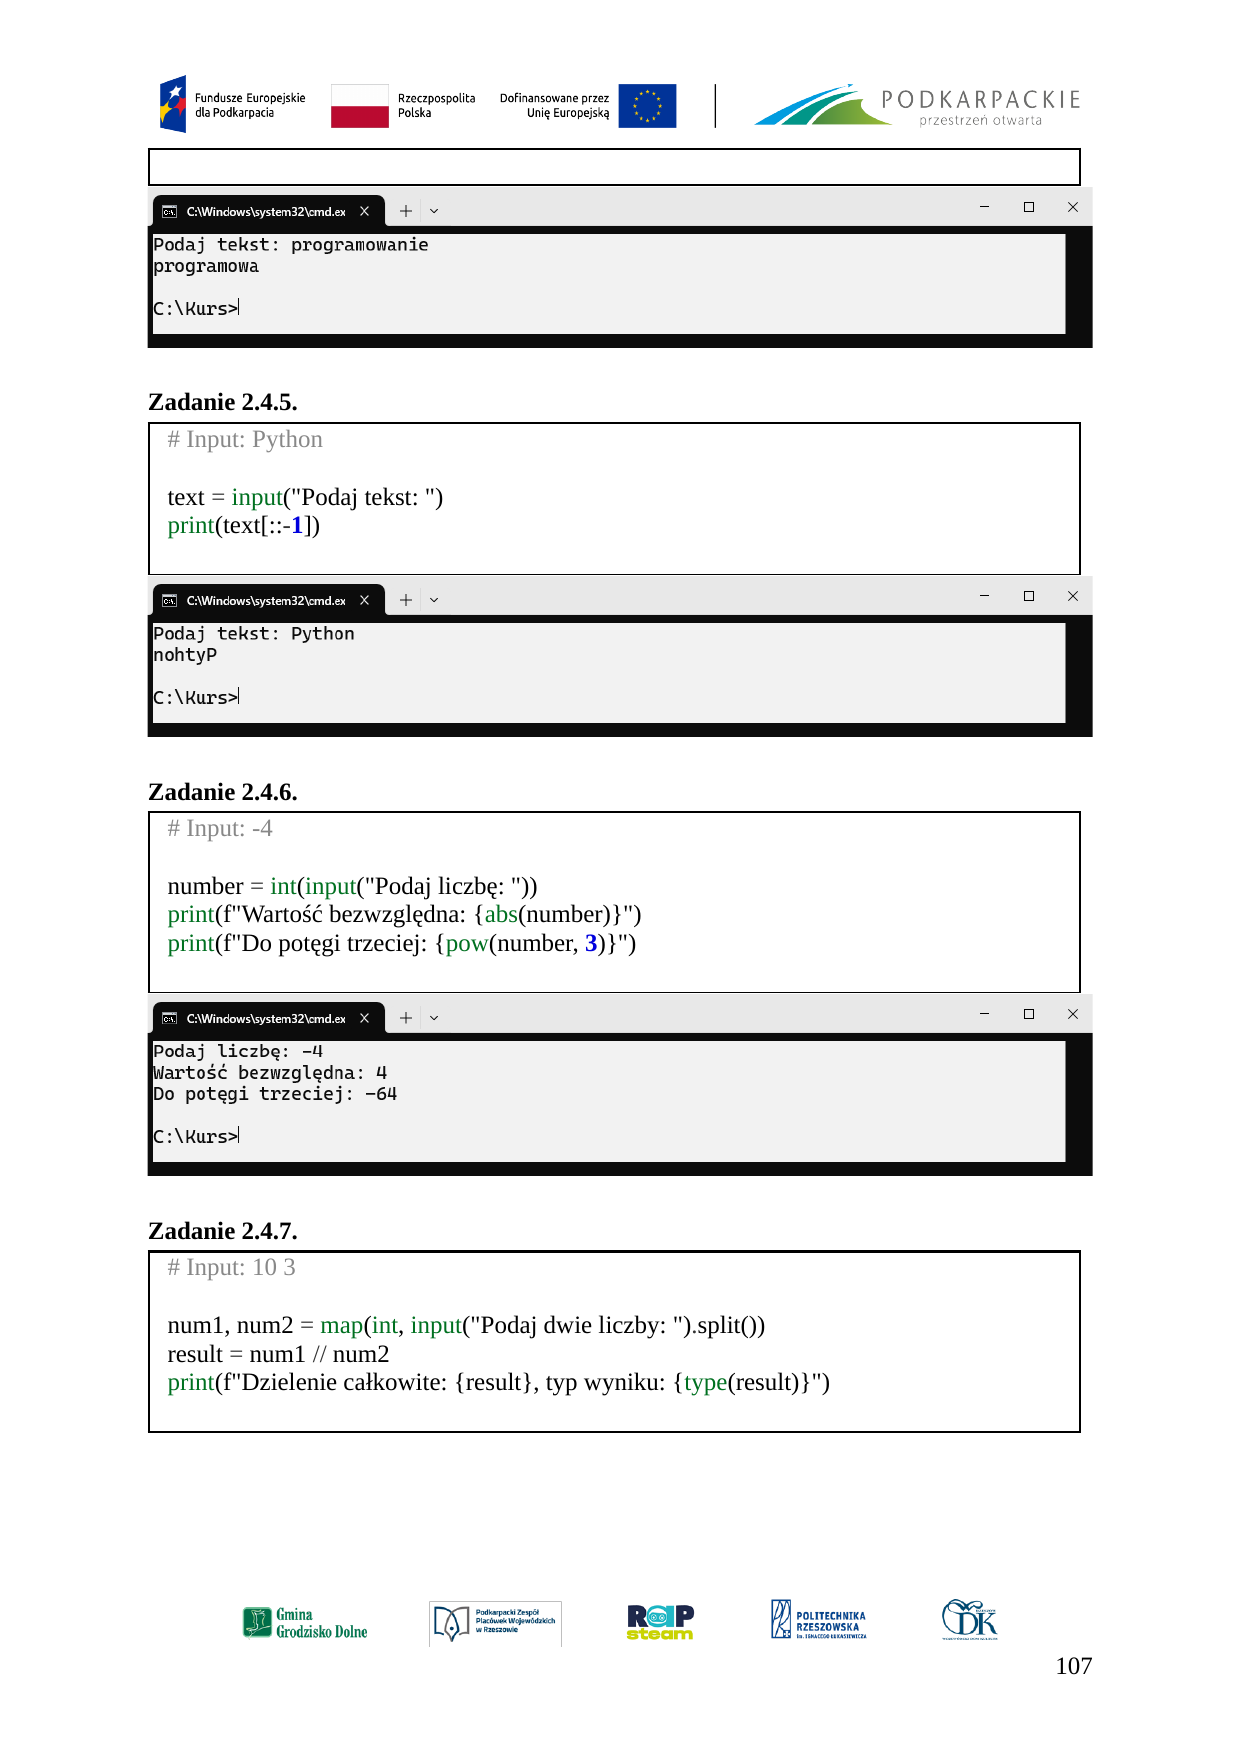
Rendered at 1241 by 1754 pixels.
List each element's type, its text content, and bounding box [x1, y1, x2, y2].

picture [147, 60, 1093, 148]
text Zadanie 2.4.6. [148, 777, 1092, 806]
text Zadanie 2.4.5. [148, 387, 1092, 416]
picture [147, 993, 1093, 1176]
table_header [150, 150, 1079, 184]
table_header [150, 424, 1079, 574]
table_header [150, 1253, 1079, 1431]
text Zadanie 2.4.7. [148, 1216, 1092, 1245]
picture [242, 1585, 998, 1652]
picture [147, 186, 1093, 348]
table_header [150, 813, 1079, 992]
picture [147, 575, 1093, 737]
